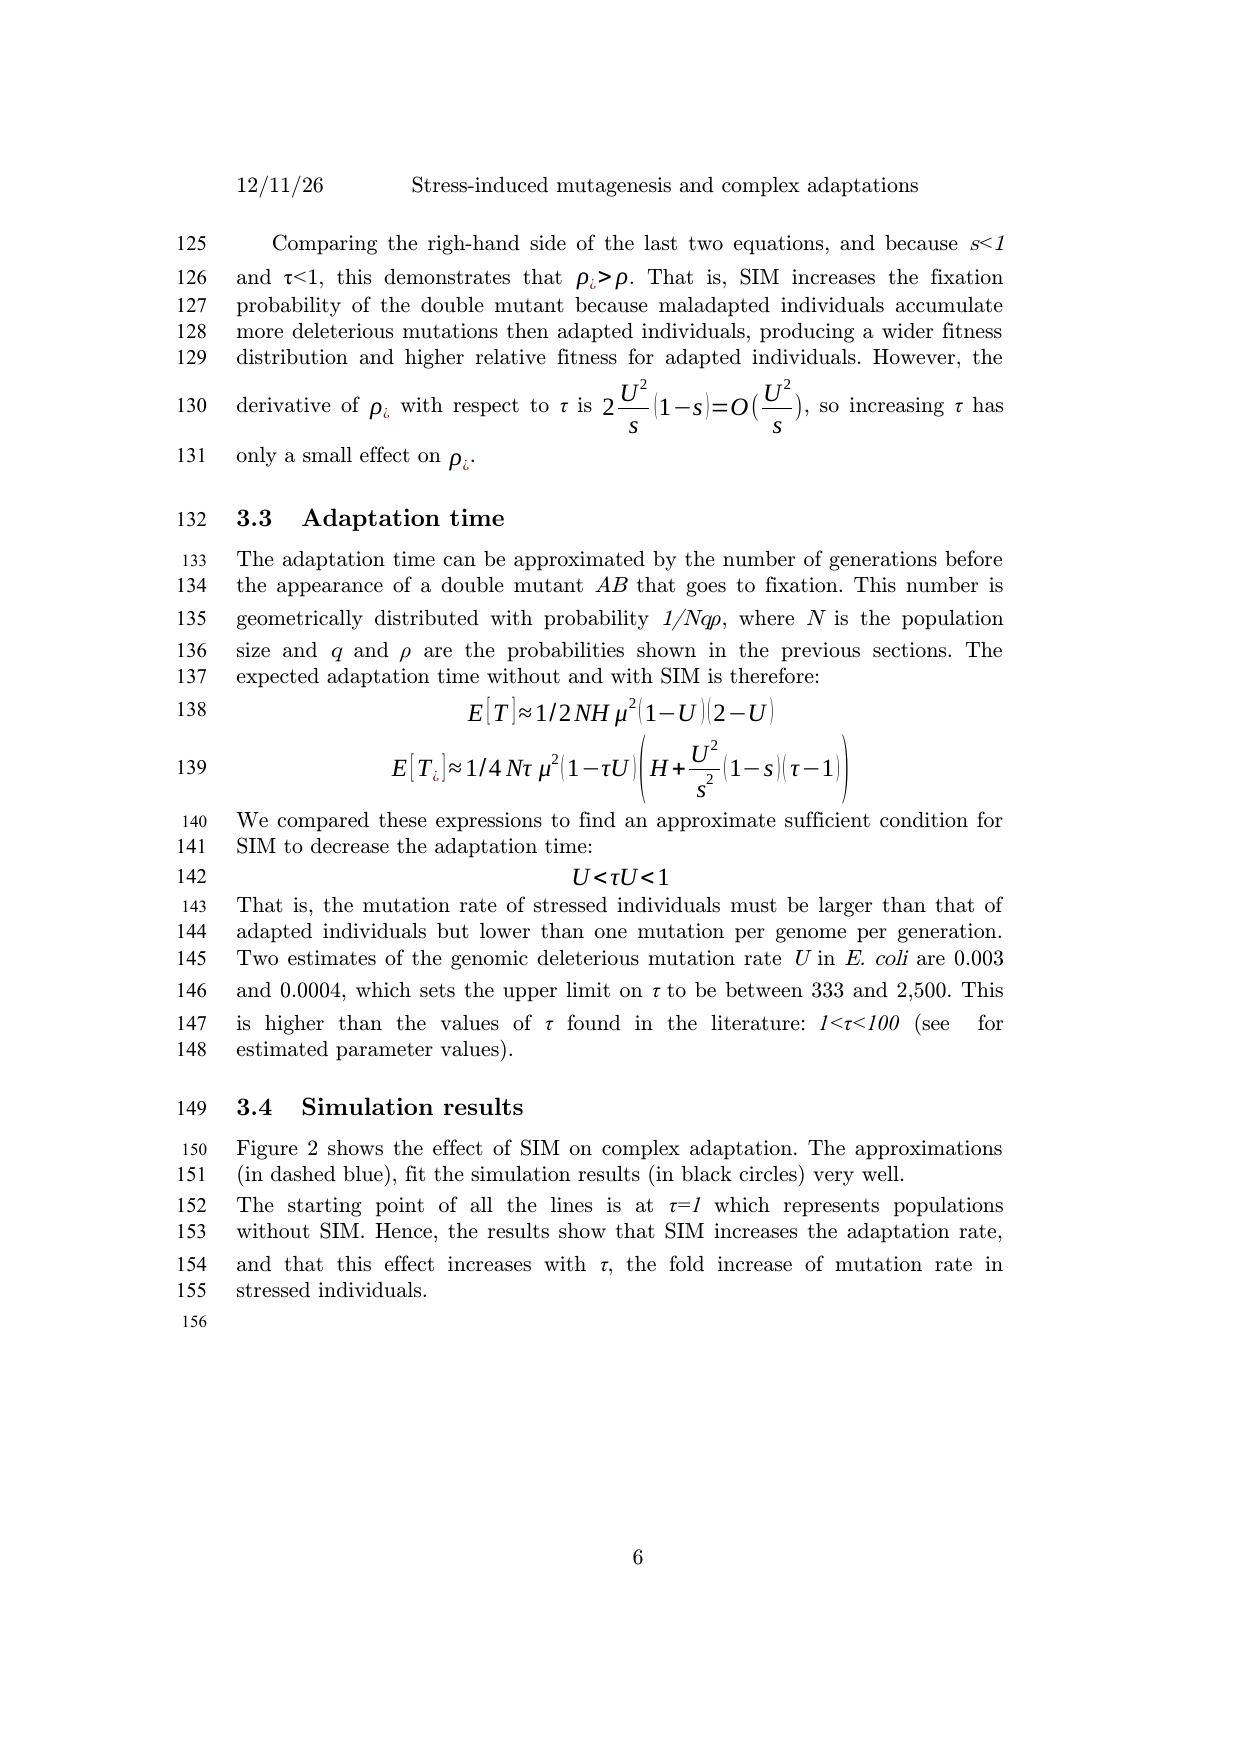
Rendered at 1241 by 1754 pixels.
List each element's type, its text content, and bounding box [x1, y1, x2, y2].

subtitle Adaptation time [236, 509, 1004, 532]
text The starting point of all the lines is at τ=1 which represents populations without SIM. Hence, the results show that SIM increases the adaptation rate, and that this effect increases with τ, the fold increase of mutation rate in stressed individuals. [236, 1192, 1004, 1302]
text Comparing the righ-hand side of the last two equations, and because s<1 and τ<1, this demonstrates that . That is, SIM increases the fixation probability of the double mutant because maladapted individuals accumulate more deleterious mutations then adapted individuals, producing a wider fitness distribution and higher relative fitness for adapted individuals. However, the derivative of with respect to τ is , so increasing τ has only a small effect on . [236, 230, 1004, 472]
text Figure 2 shows the effect of SIM on complex adaptation. The approximations (in dashed blue), fit the simulation results (in black circles) very well. [236, 1140, 1004, 1186]
text We compared these expressions to find an approximate sufficient condition for SIM to decrease the adaptation time: [236, 812, 1004, 858]
text The adaptation time can be approximated by the number of generations before the appearance of a double mutant AB that goes to fixation. This number is geometrically distributed with probability 1/Nqρ, where N is the population size and q and ρ are the probabilities shown in the previous sections. The expected adaptation time without and with SIM is therefore: [236, 551, 1004, 688]
subtitle Simulation results [236, 1098, 1004, 1121]
text That is, the mutation rate of stressed individuals must be larger than that of adapted individuals but lower than one mutation per genome per generation. Two estimates of the genomic deleterious mutation rate U in E. coli are 0.003 and 0.0004, which sets the upper limit on τ to be between 333 and 2,500. This is higher than the values of τ found in the literature: 1<τ<100 (see Table 1 for estimated parameter values). [236, 897, 1004, 1061]
